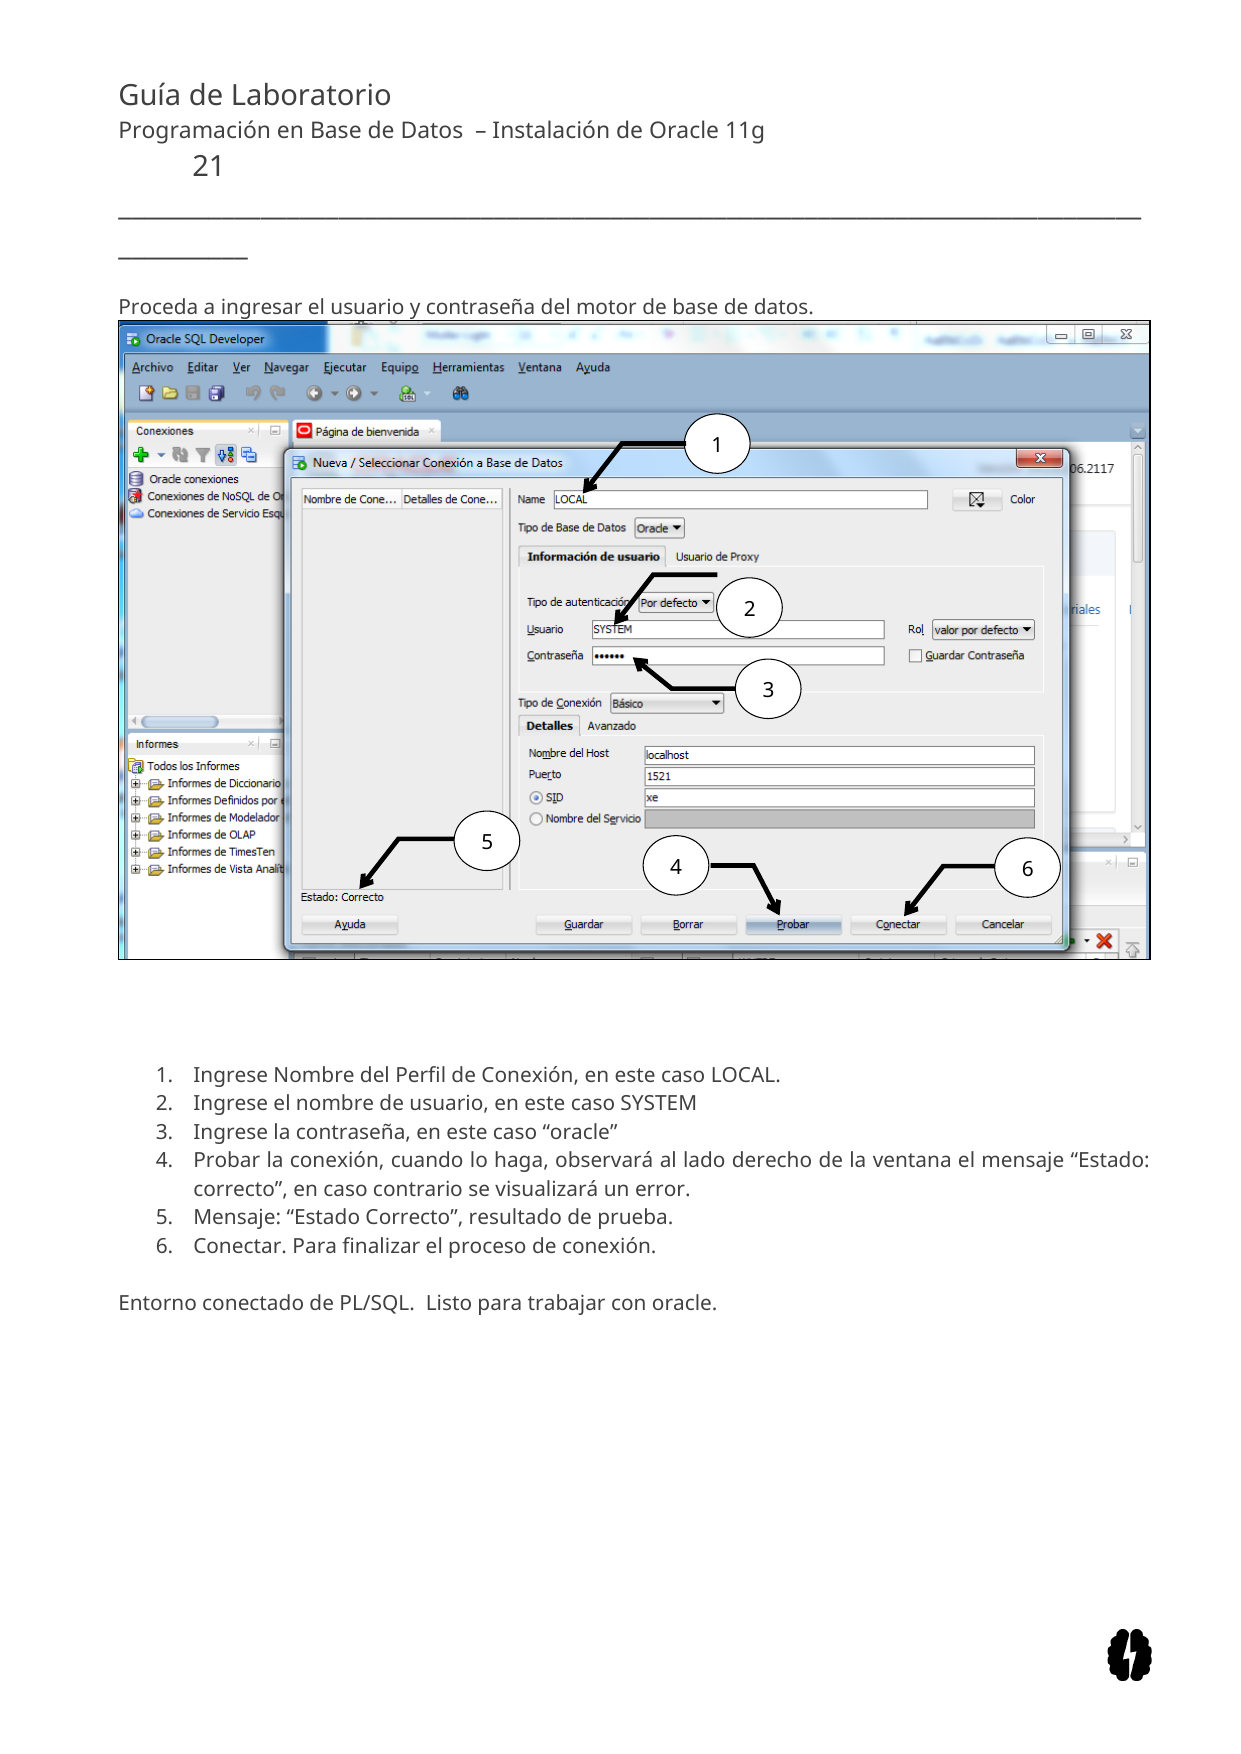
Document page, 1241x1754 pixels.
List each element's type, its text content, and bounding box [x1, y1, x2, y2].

list Conectar. Para finalizar el proceso de conexión. [156, 1231, 1152, 1259]
picture [119, 321, 1149, 959]
list Ingrese Nombre del Perfil de Conexión, en este caso LOCAL. [156, 1060, 1152, 1088]
list Probar la conexión, cuando lo haga, observará al lado derecho de la ventana el mensaje “Estado: correcto”, en caso contrario se visualizará un error. [156, 1145, 1152, 1202]
picture [1107, 1629, 1152, 1681]
list Ingrese el nombre de usuario, en este caso SYSTEM [156, 1088, 1152, 1117]
text Proceda a ingresar el usuario y contraseña del motor de base de datos. [118, 292, 1152, 321]
list Ingrese la contraseña, en este caso “oracle” [156, 1117, 1152, 1145]
text Entorno conectado de PL/SQL. Listo para trabajar con oracle. [118, 1288, 1152, 1316]
list Mensaje: “Estado Correcto”, resultado de prueba. [156, 1202, 1152, 1231]
